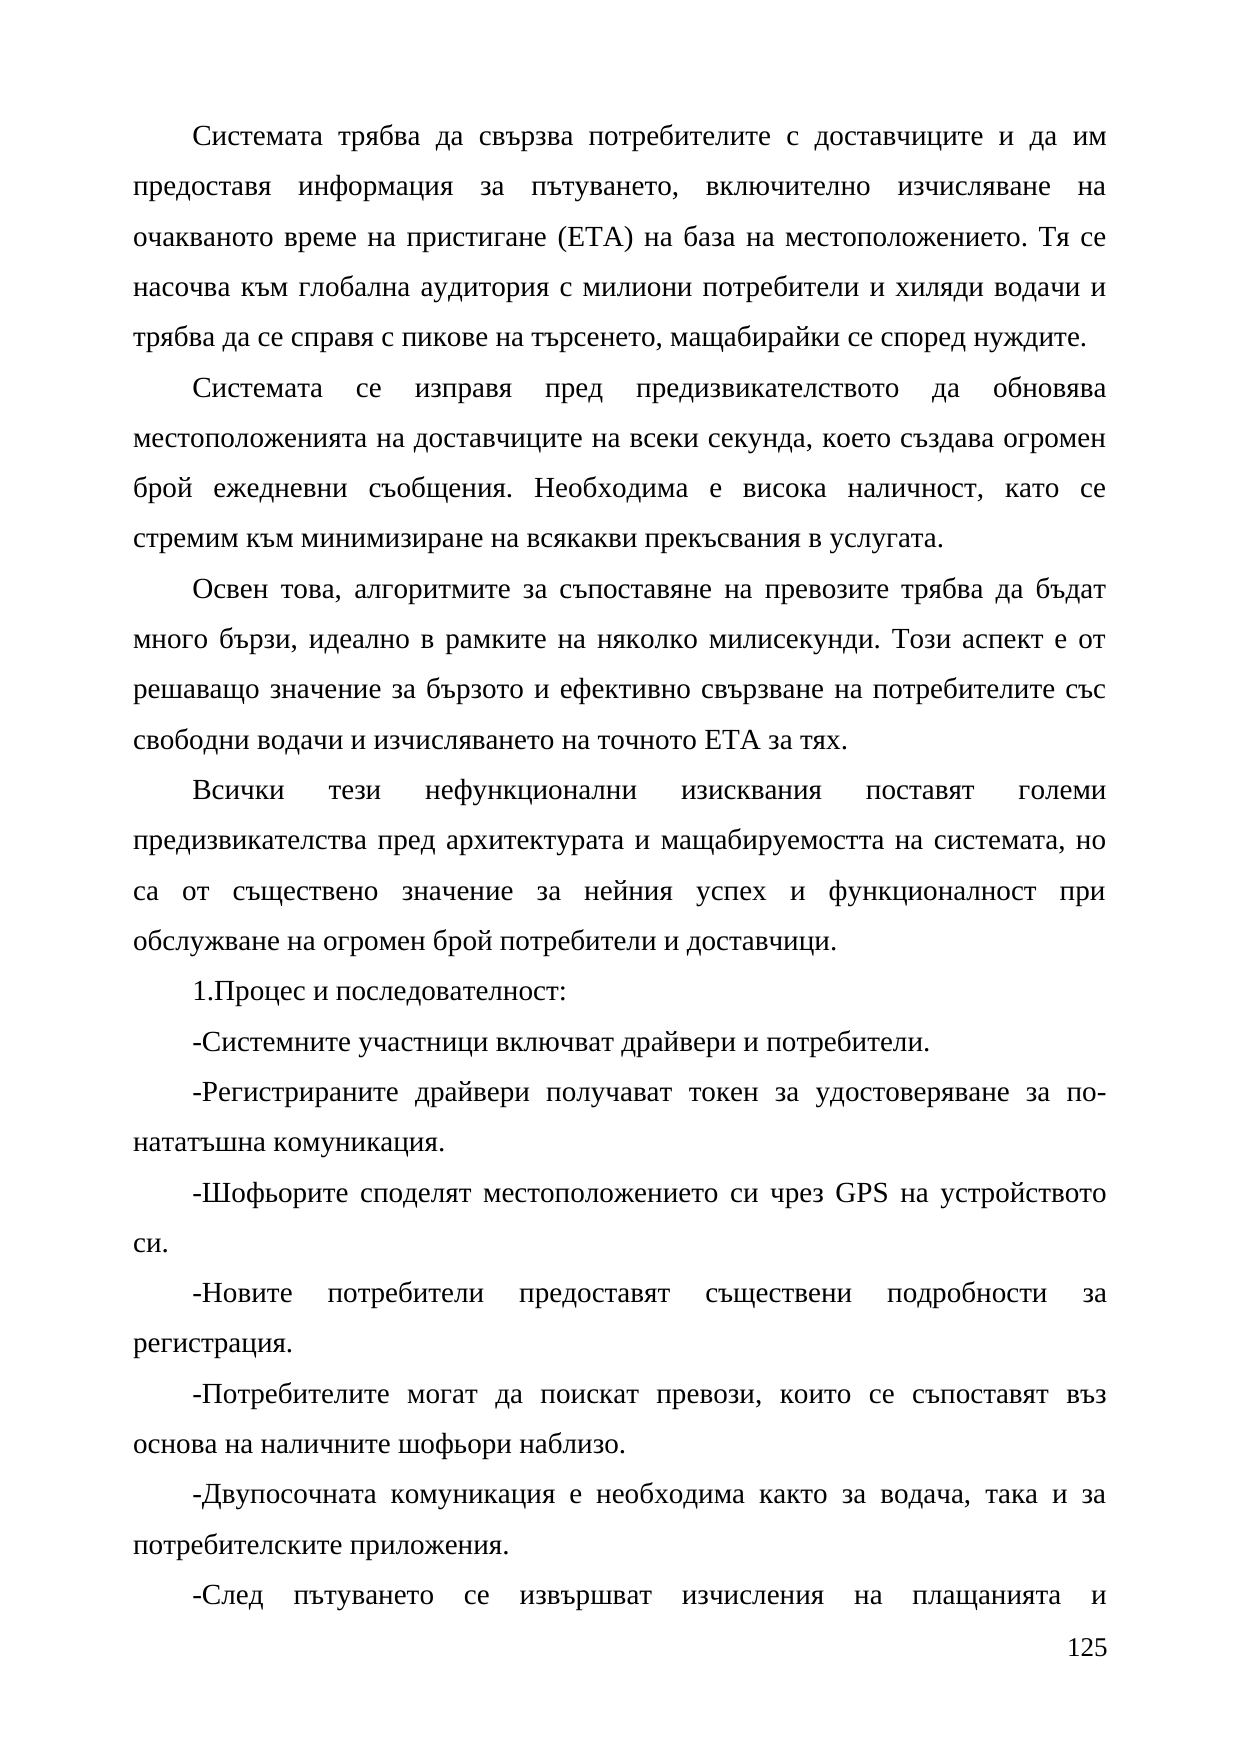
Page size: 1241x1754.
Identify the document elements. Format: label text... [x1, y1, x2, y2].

text -Потребителите могат да поискат превози, които се съпоставят въз основа на наличните шофьори наблизо. [133, 1376, 1107, 1460]
text -Регистрираните драйвери получават токен за удостоверяване за по-нататъшна комуникация. [133, 1074, 1107, 1158]
text Всички тези нефункционални изисквания поставят големи предизвикателства пред архитектурата и мащабируемостта на системата, но са от съществено значение за нейния успех и функционалност при обслужване на огромен брой потребители и доставчици. [133, 772, 1107, 957]
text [133, 1577, 1107, 1611]
text Освен това, алгоритмите за съпоставяне на превозите трябва да бъдат много бързи, идеално в рамките на няколко милисекунди. Този аспект е от решаващо значение за бързото и ефективно свързване на потребителите със свободни водачи и изчисляването на точното ETA за тях. [133, 571, 1107, 755]
text -Системните участници включват драйвери и потребители. [133, 1024, 1107, 1057]
text 1.Процес и последователност: [133, 973, 1107, 1007]
text Системата трябва да свързва потребителите с доставчиците и да им предоставя информация за пътуването, включително изчисляване на очакваното време на пристигане (ETA) на база на местоположението. Тя се насочва към глобална аудитория с милиони потребители и хиляди водачи и трябва да се справя с пикове на търсенето, мащабирайки се според нуждите. [133, 118, 1107, 353]
text Системата се изправя пред предизвикателството да обновява местоположенията на доставчиците на всеки секунда, което създава огромен брой ежедневни съобщения. Необходима е висока наличност, като се стремим към минимизиране на всякакви прекъсвания в услугата. [133, 370, 1107, 554]
text -Шофьорите споделят местоположението си чрез GPS на устройството си. [133, 1175, 1107, 1258]
text -Новите потребители предоставят съществени подробности за регистрация. [133, 1275, 1107, 1359]
text -Двупосочната комуникация е необходима както за водача, така и за потребителските приложения. [133, 1477, 1107, 1560]
